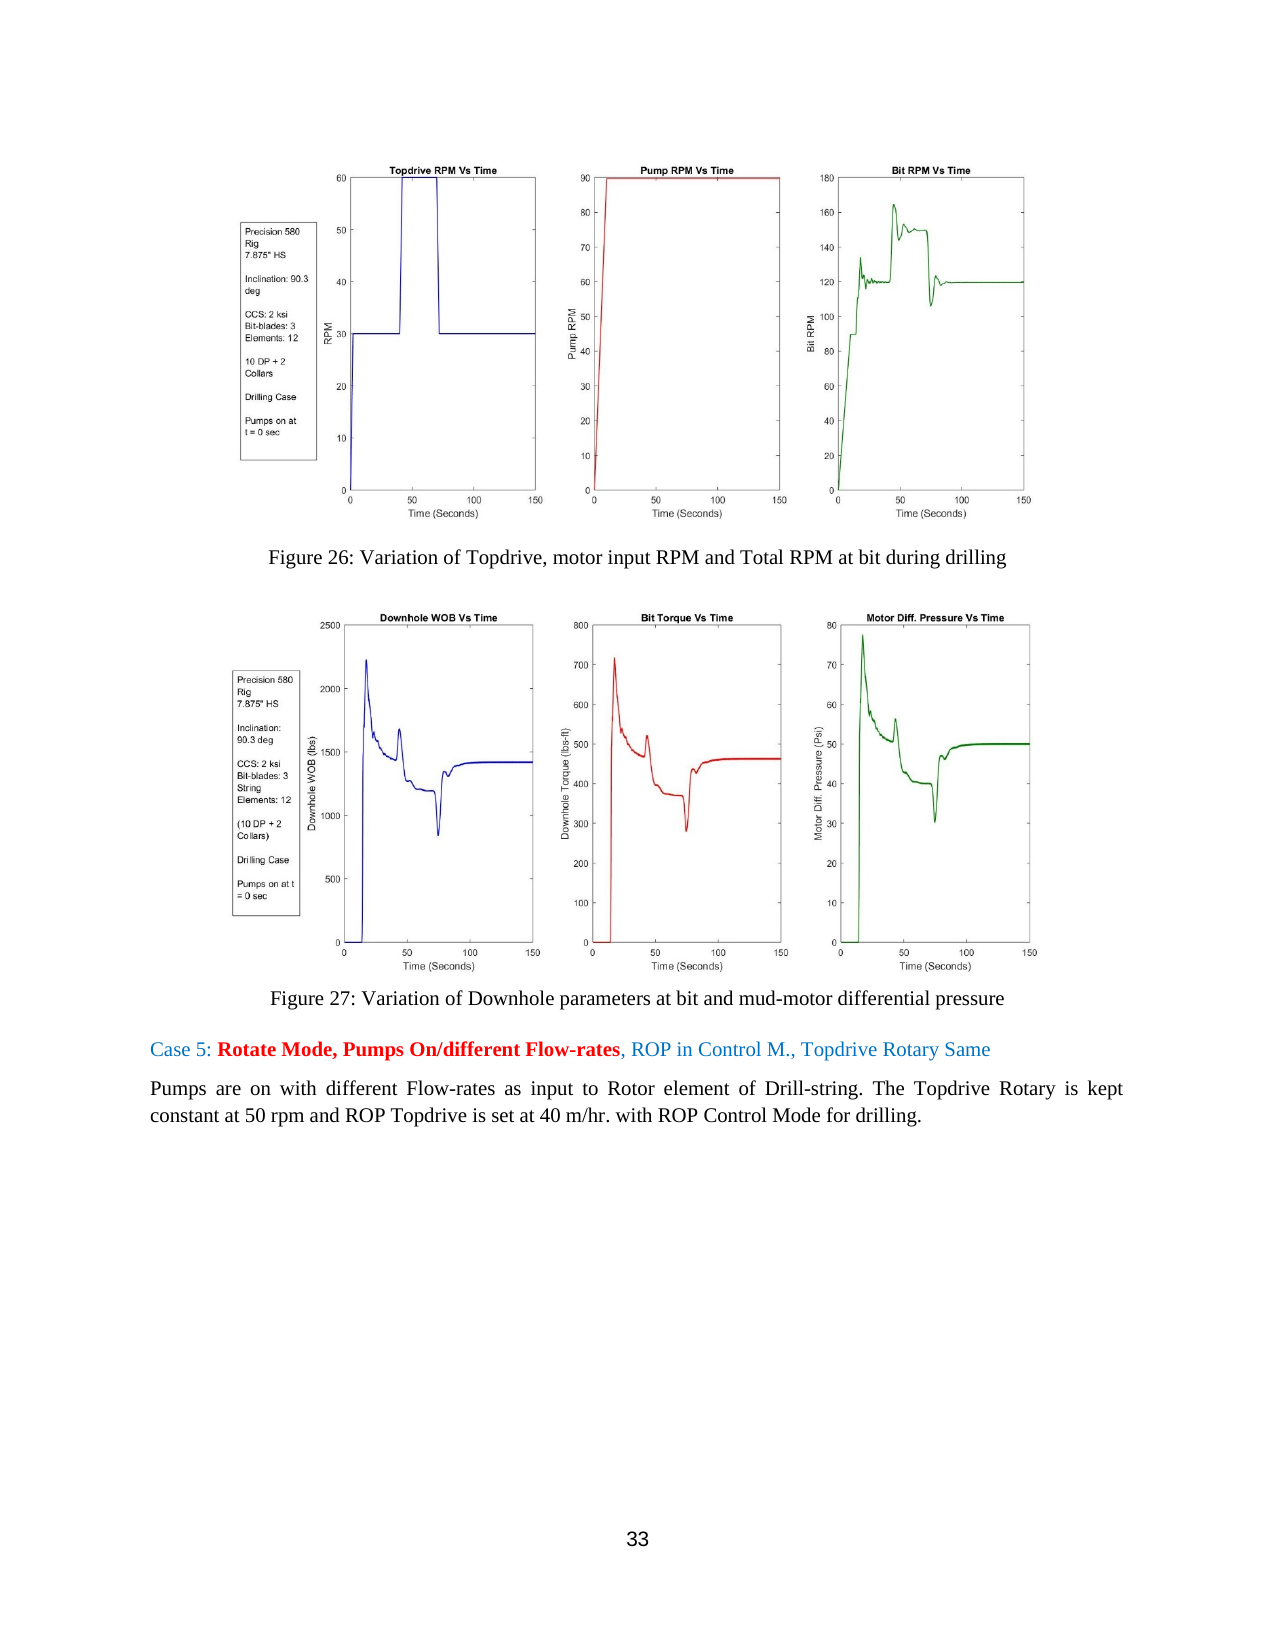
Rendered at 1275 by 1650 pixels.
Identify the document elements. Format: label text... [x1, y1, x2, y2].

picture [229, 596, 1046, 984]
text Figure 26: Variation of Topdrive, motor input RPM and Total RPM at bit during drilling [150, 545, 1125, 569]
picture [237, 150, 1038, 531]
text Figure 27: Variation of Downhole parameters at bit and mud-motor differential pressure [150, 986, 1125, 1010]
text Pumps are on with different Flow-rates as input to Rotor element of Drill-string. The Topdrive Rotary is kept constant at 50 rpm and ROP Topdrive is set at 40 m/hr. with ROP Control Mode for drilling. [150, 1076, 1125, 1127]
text Case 5: Rotate Mode, Pumps On/different Flow-rates, ROP in Control M., Topdrive Rotary Same [150, 1037, 1125, 1061]
